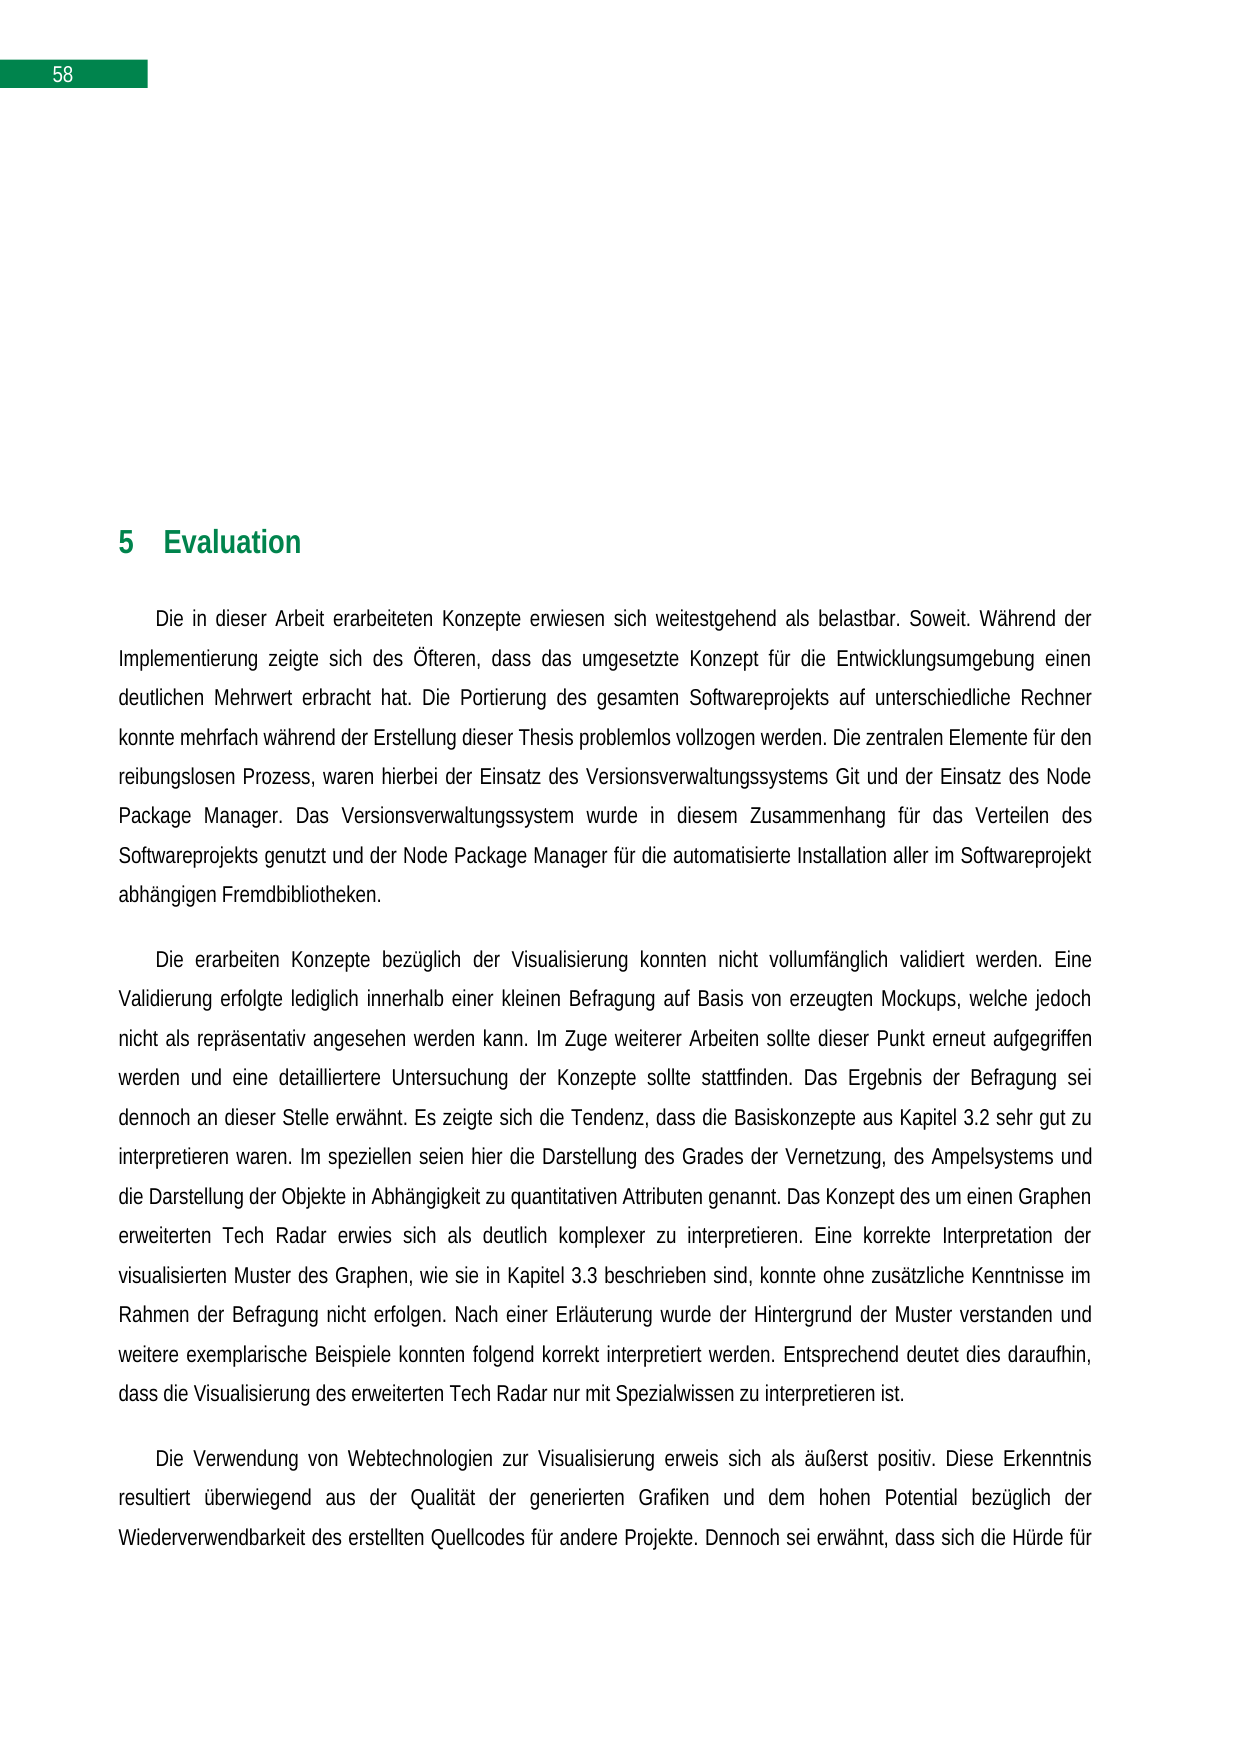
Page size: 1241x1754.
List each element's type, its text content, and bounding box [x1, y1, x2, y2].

text Die erarbeiten Konzepte bezüglich der Visualisierung konnten nicht vollumfänglich validiert werden. Eine Validierung erfolgte lediglich innerhalb einer kleinen Befragung auf Basis von erzeugten Mockups, welche jedoch nicht als repräsentativ angesehen werden kann. Im Zuge weiterer Arbeiten sollte dieser Punkt erneut aufgegriffen werden und eine detailliertere Untersuchung der Konzepte sollte stattfinden. Das Ergebnis der Befragung sei dennoch an dieser Stelle erwähnt. Es zeigte sich die Tendenz, dass die Basiskonzepte aus Kapitel 3.2 sehr gut zu interpretieren waren. Im speziellen seien hier die Darstellung des Grades der Vernetzung, des Ampelsystems und die Darstellung der Objekte in Abhängigkeit zu quantitativen Attributen genannt. Das Konzept des um einen Graphen erweiterten Tech Radar erwies sich als deutlich komplexer zu interpretieren. Eine korrekte Interpretation der visualisierten Muster des Graphen, wie sie in Kapitel 3.3 beschrieben sind, konnte ohne zusätzliche Kenntnisse im Rahmen der Befragung nicht erfolgen. Nach einer Erläuterung wurde der Hintergrund der Muster verstanden und weitere exemplarische Beispiele konnten folgend korrekt interpretiert werden. Entsprechend deutet dies daraufhin, dass die Visualisierung des erweiterten Tech Radar nur mit Spezialwissen zu interpretieren ist. [118, 946, 1092, 1406]
subtitle Evaluation [118, 523, 1092, 561]
text Die in dieser Arbeit erarbeiteten Konzepte erwiesen sich weitestgehend als belastbar. Soweit. Während der Implementierung zeigte sich des Öfteren, dass das umgesetzte Konzept für die Entwicklungsumgebung einen deutlichen Mehrwert erbracht hat. Die Portierung des gesamten Softwareprojekts auf unterschiedliche Rechner konnte mehrfach während der Erstellung dieser Thesis problemlos vollzogen werden. Die zentralen Elemente für den reibungslosen Prozess, waren hierbei der Einsatz des Versionsverwaltungssystems Git und der Einsatz des Node Package Manager. Das Versionsverwaltungssystem wurde in diesem Zusammenhang für das Verteilen des Softwareprojekts genutzt und der Node Package Manager für die automatisierte Installation aller im Softwareprojekt abhängigen Fremdbibliotheken. [118, 605, 1092, 908]
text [118, 1444, 1092, 1550]
